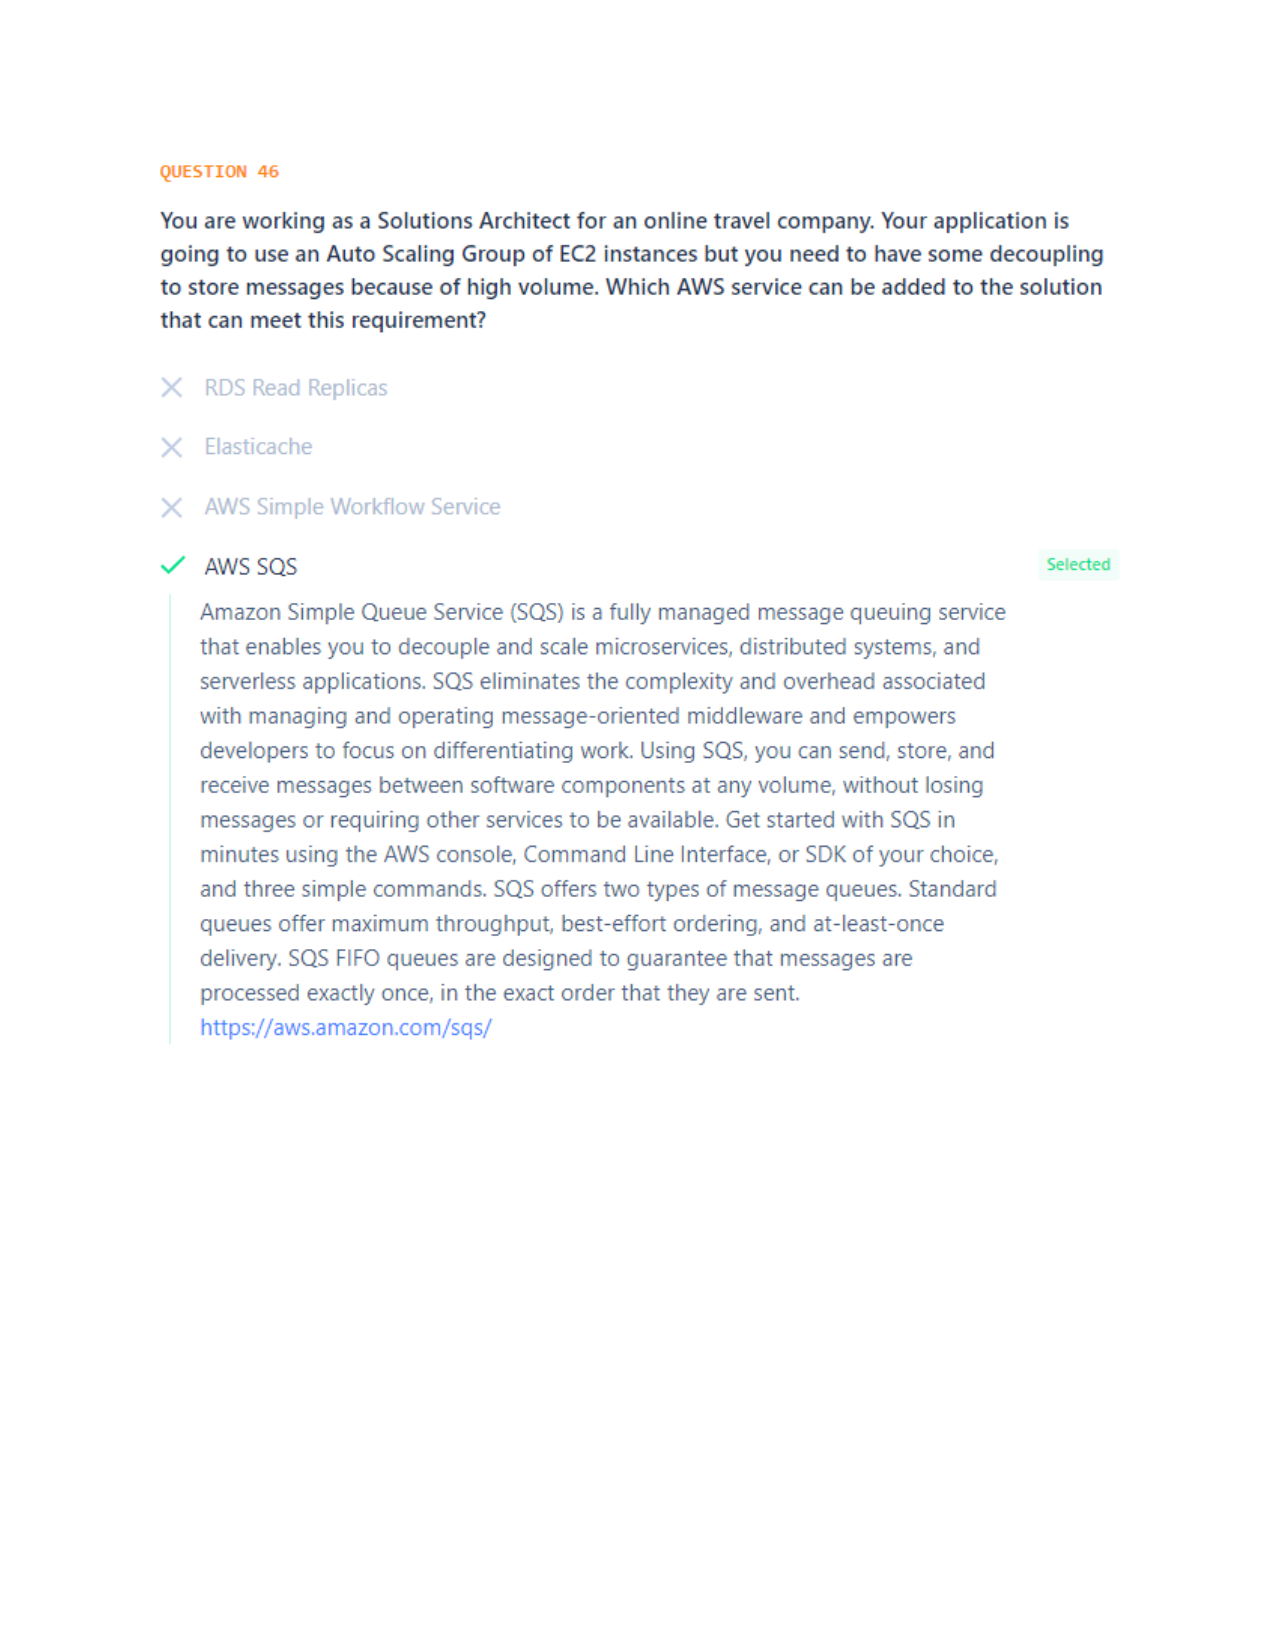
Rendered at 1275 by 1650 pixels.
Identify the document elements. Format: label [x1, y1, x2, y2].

picture [150, 150, 1125, 1076]
